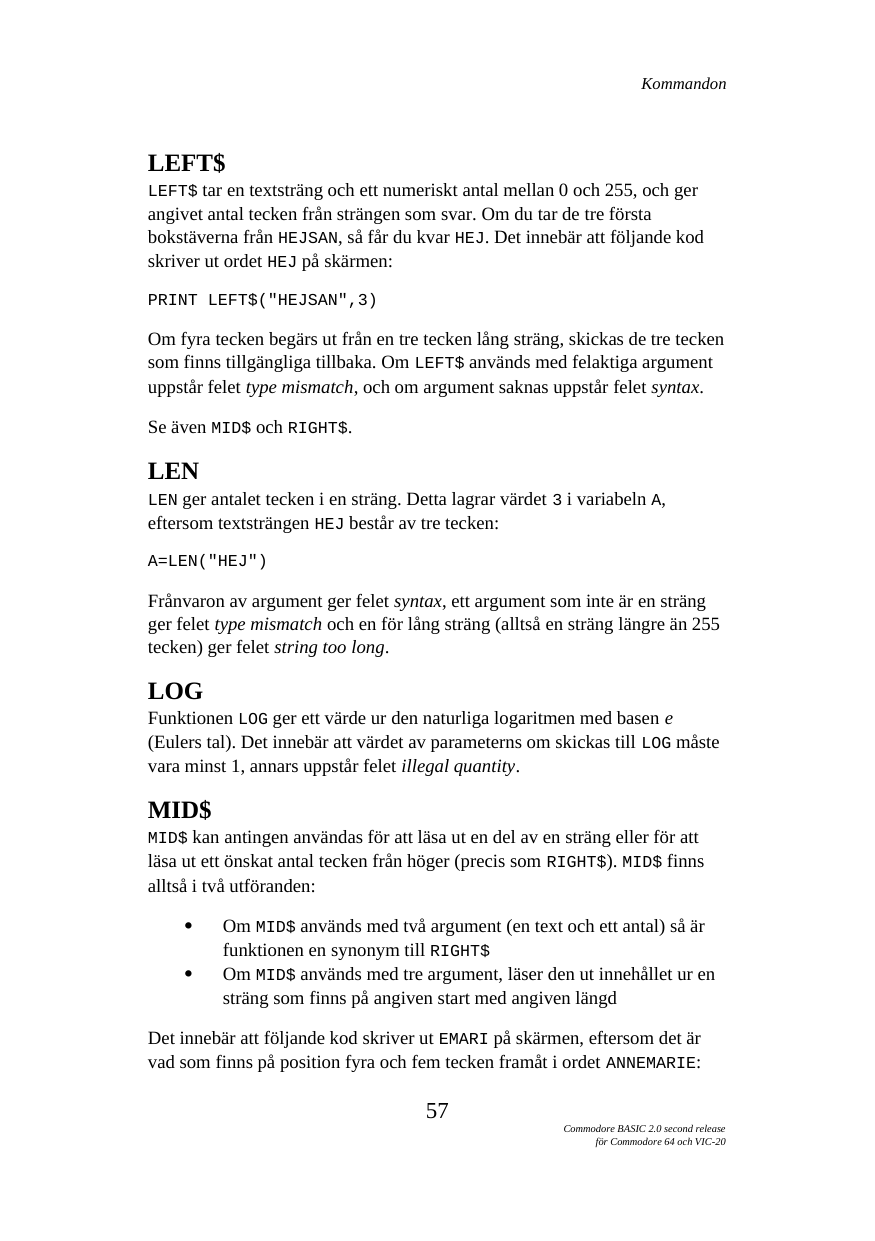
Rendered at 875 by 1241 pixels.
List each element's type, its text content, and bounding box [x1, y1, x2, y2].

text Se även MID$ och RIGHT$. [148, 416, 726, 438]
text MID$ kan antingen användas för att läsa ut en del av en sträng eller för att läsa ut ett önskat antal tecken från höger (precis som RIGHT$). MID$ finns alltså i två utföranden: [148, 826, 726, 896]
text A=LEN("HEJ") [148, 553, 726, 571]
text Frånvaron av argument ger felet syntax, ett argument som inte är en sträng ger felet type mismatch och en för lång sträng (alltså en sträng längre än 255 tecken) ger felet string too long. [148, 589, 726, 658]
text Om fyra tecken begärs ut från en tre tecken lång sträng, skickas de tre tecken som finns tillgängliga tillbaka. Om LEFT$ används med felaktiga argument uppstår felet type mismatch, och om argument saknas uppstår felet syntax. [148, 328, 726, 397]
list Om MID$ används med tre argument, läser den ut innehållet ur en sträng som finns på angiven start med angiven längd [185, 963, 726, 1009]
subtitle LEN [148, 456, 726, 485]
text LEN ger antalet tecken i en sträng. Detta lagrar värdet 3 i variabeln A, eftersom textsträngen HEJ består av tre tecken: [148, 487, 726, 534]
text Funktionen LOG ger ett värde ur den naturliga logaritmen med basen e (Eulers tal). Det innebär att värdet av parameterns om skickas till LOG måste vara minst 1, annars uppstår felet illegal quantity. [148, 707, 726, 777]
text Det innebär att följande kod skriver ut EMARI på skärmen, eftersom det är vad som finns på position fyra och fem tecken framåt i ordet ANNEMARIE: [148, 1027, 726, 1074]
subtitle MID$ [148, 795, 726, 824]
subtitle LEFT$ [148, 148, 726, 176]
subtitle LOG [148, 676, 726, 705]
list Om MID$ används med två argument (en text och ett antal) så är funktionen en synonym till RIGHT$ [185, 914, 726, 961]
text LEFT$ tar en textsträng och ett numeriskt antal mellan 0 och 255, och ger angivet antal tecken från strängen som svar. Om du tar de tre första bokstäverna från HEJSAN, så får du kvar HEJ. Det innebär att följande kod skriver ut ordet HEJ på skärmen: [148, 179, 726, 273]
text PRINT LEFT$("HEJSAN",3) [148, 291, 726, 310]
